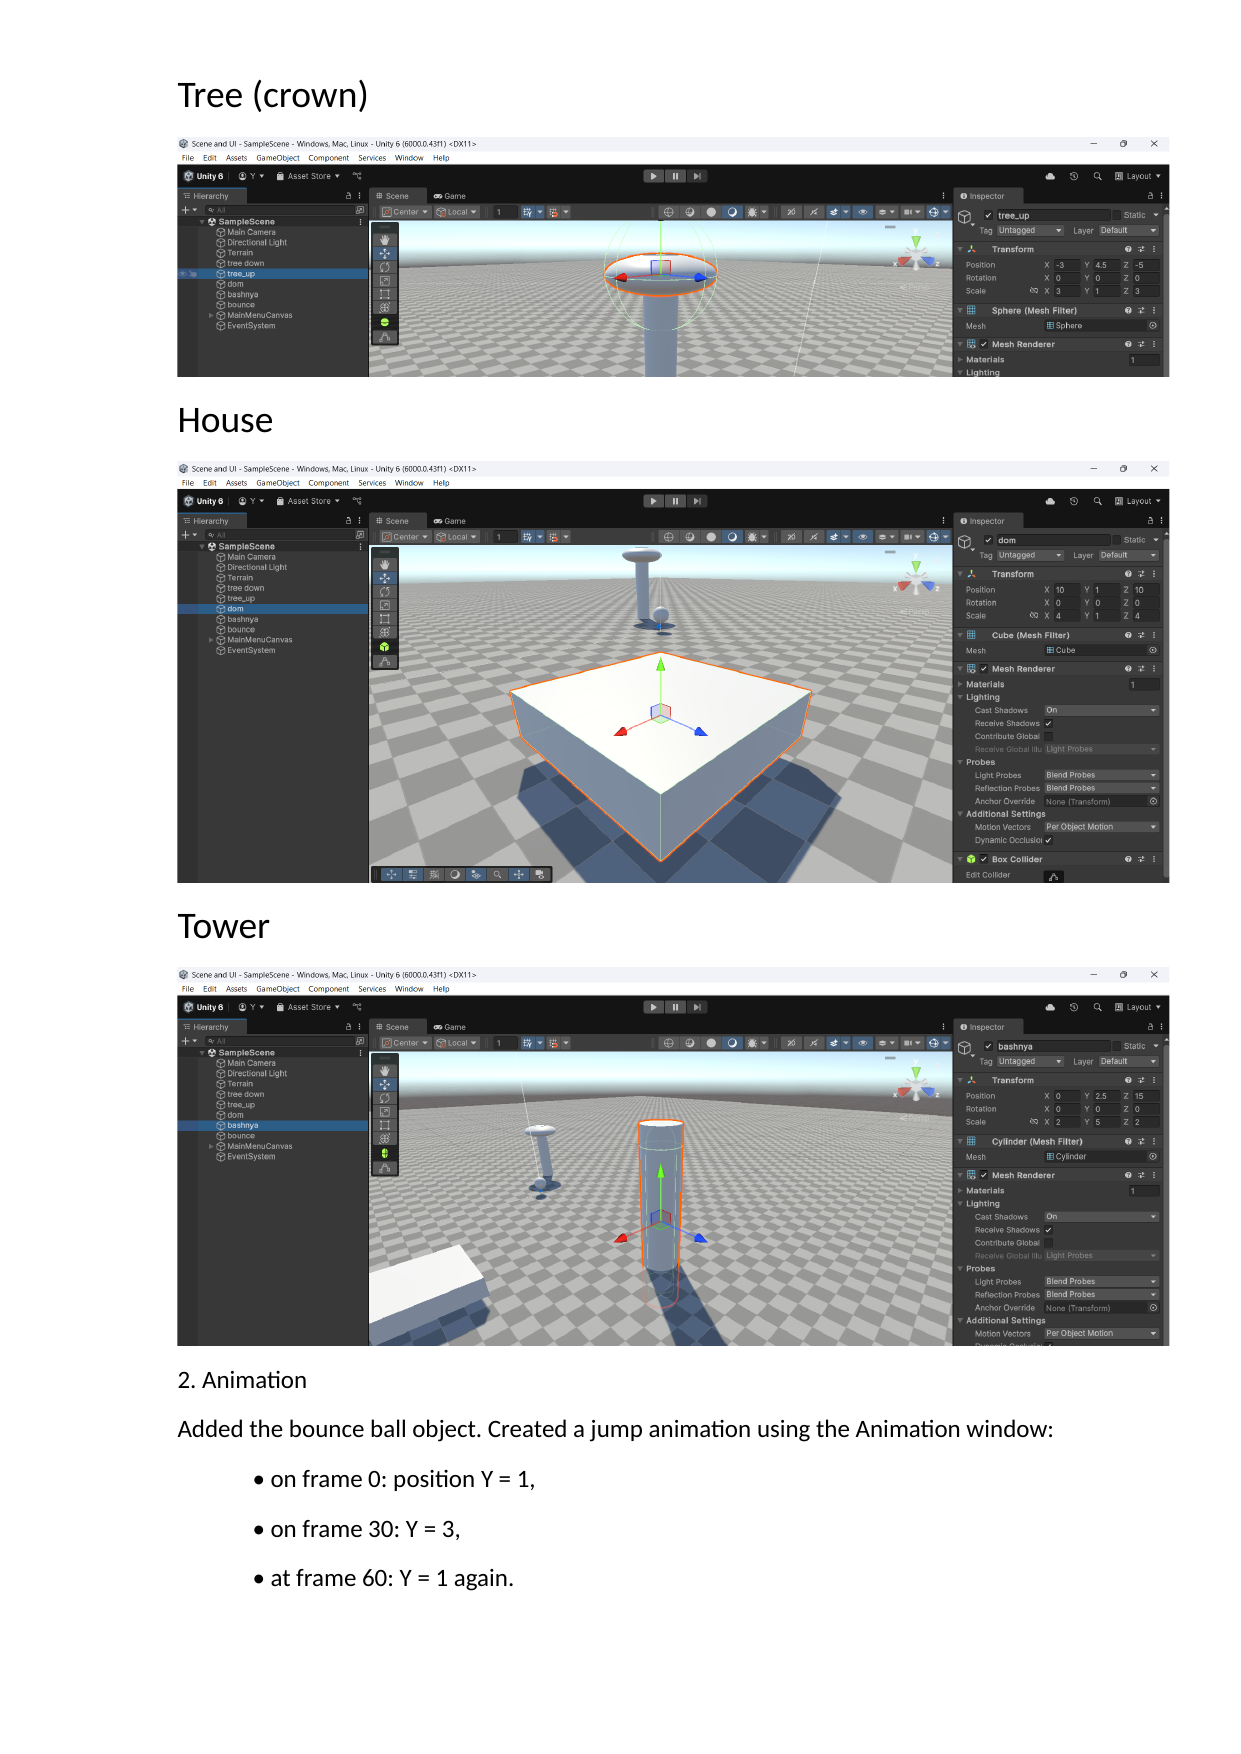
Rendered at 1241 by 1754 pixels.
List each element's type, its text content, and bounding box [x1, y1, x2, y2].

text Added the bounce ball object. Created a jump animation using the Animation window: [177, 1413, 1169, 1444]
text Tree (crown) [177, 71, 1169, 117]
picture [177, 137, 1170, 377]
text Tower [177, 902, 1169, 947]
text • on frame 0: position Y = 1, [252, 1463, 1169, 1494]
text • at frame 60: Y = 1 again. [252, 1562, 1169, 1593]
picture [177, 967, 1170, 1346]
text House [177, 396, 1169, 442]
text • on frame 30: Y = 3, [252, 1513, 1169, 1543]
picture [177, 461, 1170, 883]
text 2. Animation [177, 1364, 1169, 1394]
